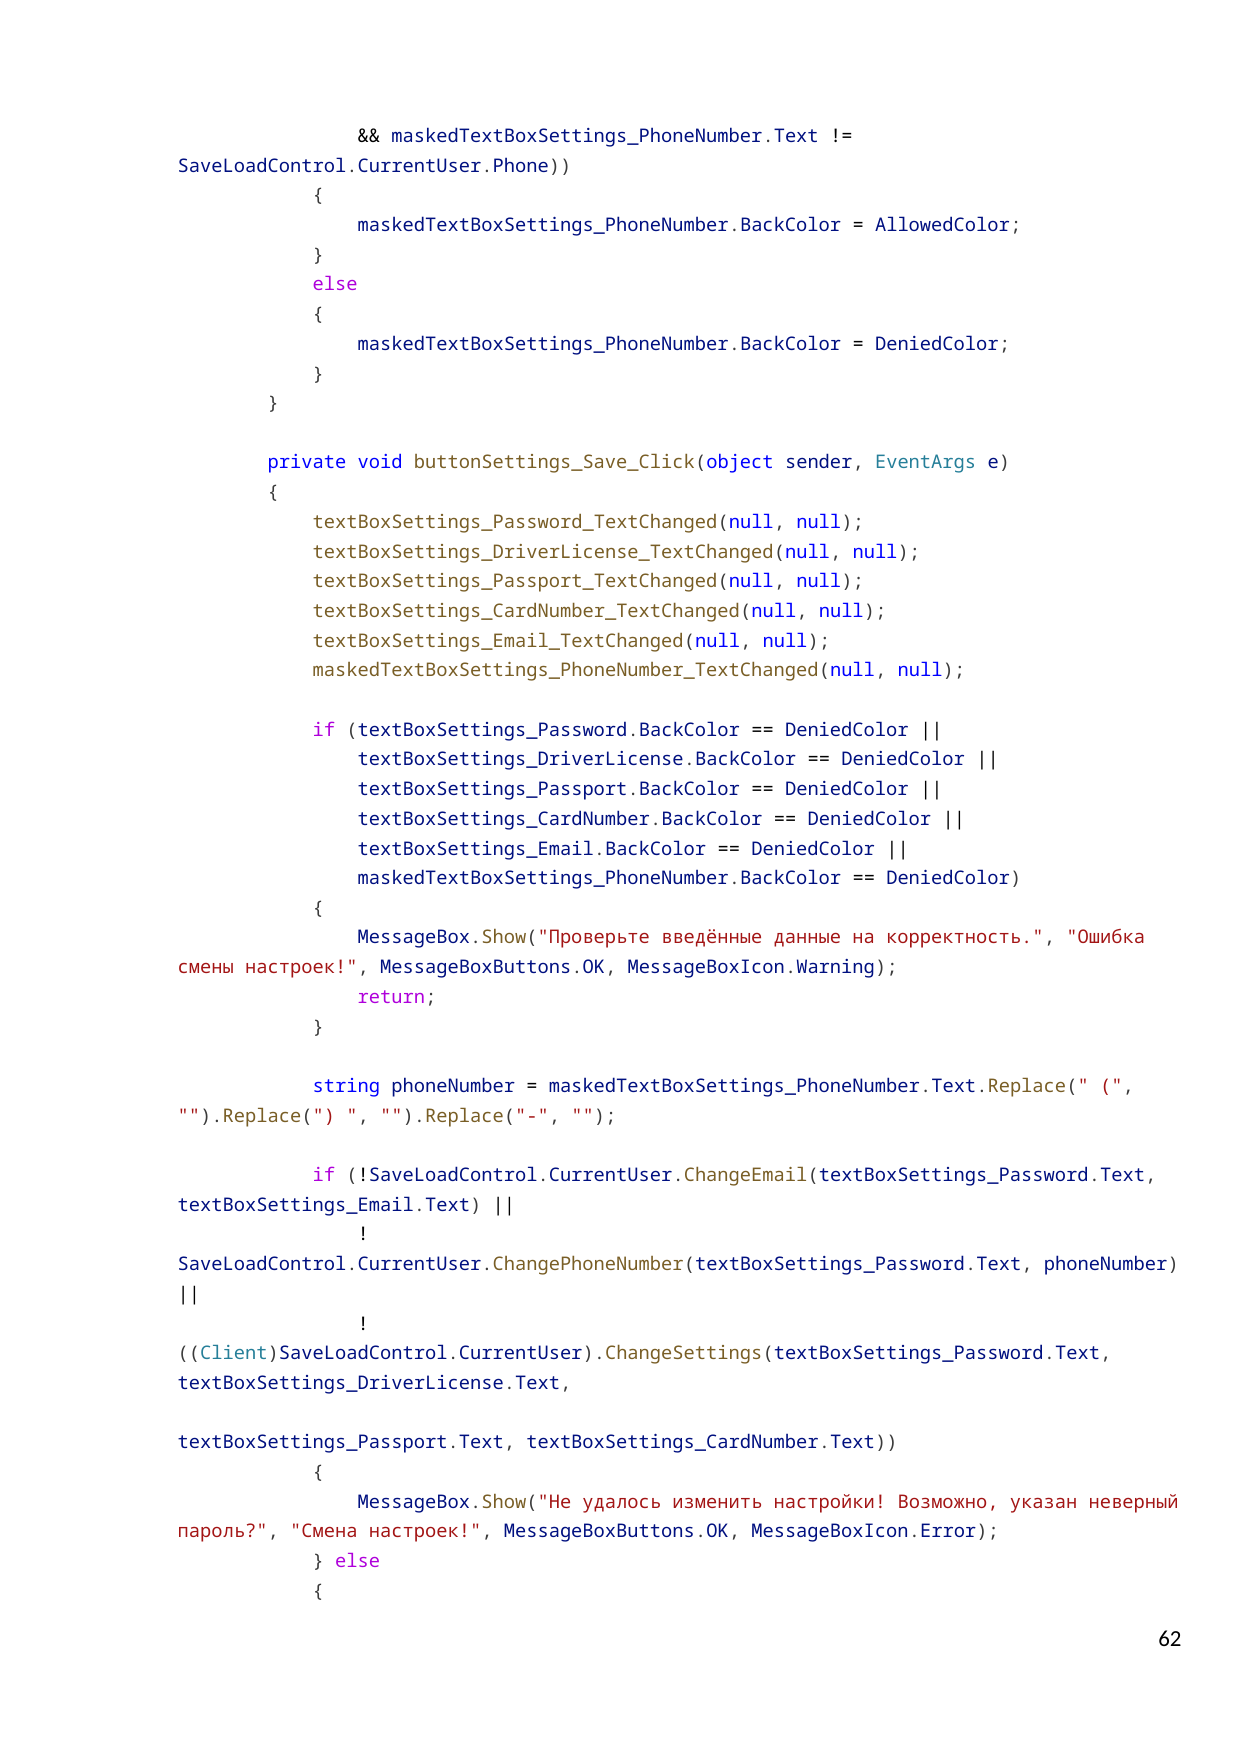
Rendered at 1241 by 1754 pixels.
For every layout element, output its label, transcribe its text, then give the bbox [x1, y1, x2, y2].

text textBoxSettings_Password_TextChanged(null, null); [177, 504, 1181, 534]
text { [177, 177, 1181, 207]
text } [177, 237, 1181, 267]
text MessageBox.Show("Проверьте введённые данные на корректность.", "Ошибка смены настроек!", MessageBoxButtons.OK, MessageBoxIcon.Warning); [177, 920, 1181, 979]
text textBoxSettings_Passport_TextChanged(null, null); [177, 563, 1181, 593]
text maskedTextBoxSettings_PhoneNumber.BackColor == DeniedColor) [177, 860, 1181, 890]
text textBoxSettings_CardNumber_TextChanged(null, null); [177, 593, 1181, 623]
text { [177, 1454, 1181, 1484]
text !((Client)SaveLoadControl.CurrentUser).ChangeSettings(textBoxSettings_Password.Text, textBoxSettings_DriverLicense.Text, [177, 1306, 1181, 1395]
text maskedTextBoxSettings_PhoneNumber_TextChanged(null, null); [177, 652, 1181, 682]
text textBoxSettings_Passport.Text, textBoxSettings_CardNumber.Text)) [177, 1395, 1181, 1454]
text string phoneNumber = maskedTextBoxSettings_PhoneNumber.Text.Replace(" (", "").Replace(") ", "").Replace("-", ""); [177, 1068, 1181, 1127]
text textBoxSettings_Email_TextChanged(null, null); [177, 623, 1181, 652]
text return; [177, 979, 1181, 1009]
text { [177, 1573, 1181, 1602]
text maskedTextBoxSettings_PhoneNumber.BackColor = AllowedColor; [177, 207, 1181, 237]
text && maskedTextBoxSettings_PhoneNumber.Text != SaveLoadControl.CurrentUser.Phone)) [177, 118, 1181, 177]
text } [177, 1009, 1181, 1038]
text } [177, 385, 1181, 415]
text textBoxSettings_CardNumber.BackColor == DeniedColor || [177, 801, 1181, 831]
text if (textBoxSettings_Password.BackColor == DeniedColor || [177, 712, 1181, 742]
text private void buttonSettings_Save_Click(object sender, EventArgs e) [177, 445, 1181, 474]
text } [177, 356, 1181, 385]
text if (!SaveLoadControl.CurrentUser.ChangeEmail(textBoxSettings_Password.Text, textBoxSettings_Email.Text) || [177, 1157, 1181, 1217]
text { [177, 890, 1181, 920]
text } else [177, 1543, 1181, 1573]
text textBoxSettings_DriverLicense_TextChanged(null, null); [177, 534, 1181, 563]
text { [177, 474, 1181, 504]
text maskedTextBoxSettings_PhoneNumber.BackColor = DeniedColor; [177, 326, 1181, 356]
text else [177, 267, 1181, 296]
text { [177, 296, 1181, 326]
text textBoxSettings_Email.BackColor == DeniedColor || [177, 831, 1181, 860]
text textBoxSettings_Passport.BackColor == DeniedColor || [177, 771, 1181, 801]
text !SaveLoadControl.CurrentUser.ChangePhoneNumber(textBoxSettings_Password.Text, phoneNumber) || [177, 1217, 1181, 1306]
text textBoxSettings_DriverLicense.BackColor == DeniedColor || [177, 742, 1181, 771]
text MessageBox.Show("Не удалось изменить настройки! Возможно, указан неверный пароль?", "Смена настроек!", MessageBoxButtons.OK, MessageBoxIcon.Error); [177, 1484, 1181, 1543]
